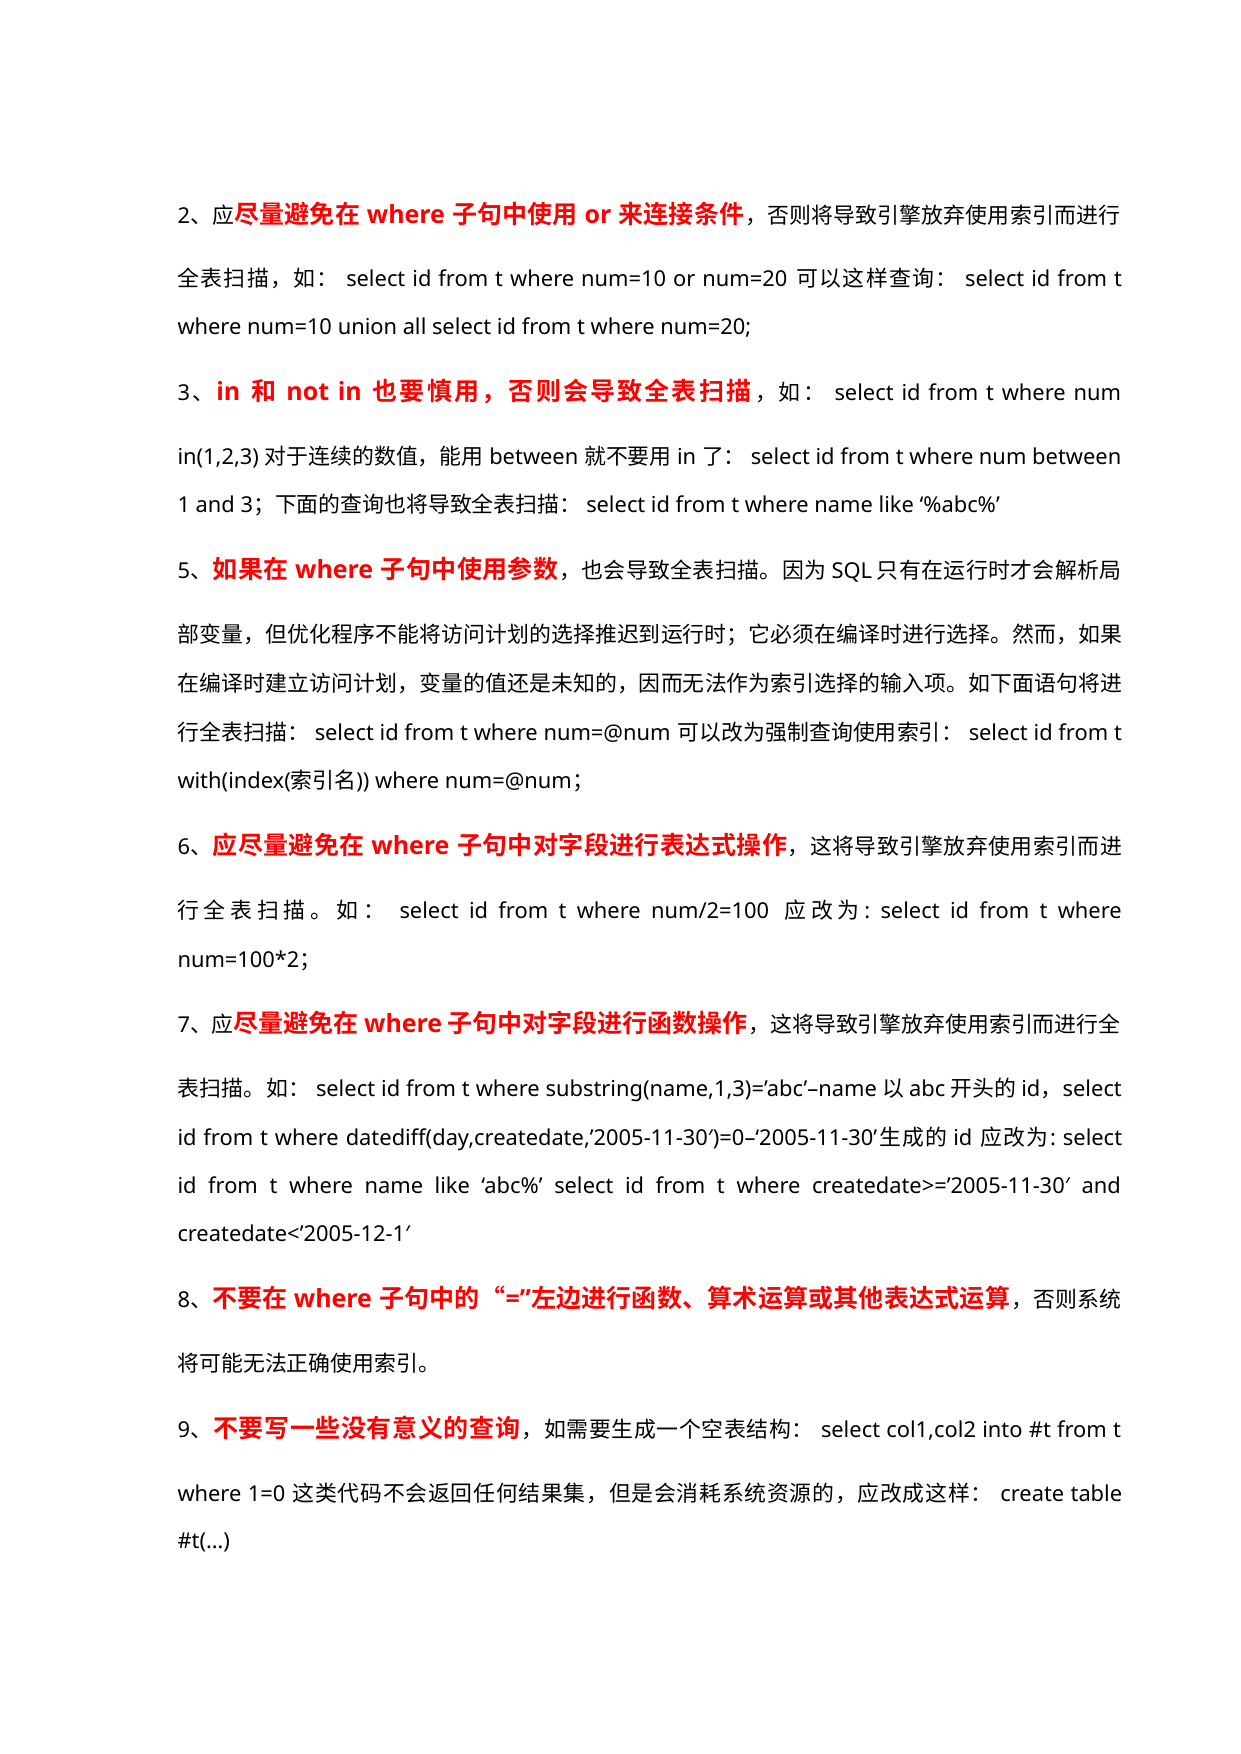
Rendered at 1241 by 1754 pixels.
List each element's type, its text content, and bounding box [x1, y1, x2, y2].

text 2、应尽量避免在 where 子句中使用 or 来连接条件，否则将导致引擎放弃使用索引而进行全表扫描，如： select id from t where num=10 or num=20 可以这样查询： select id from t where num=10 union all select id from t where num=20; [177, 180, 1122, 342]
text 3、in 和 not in 也要慎用，否则会导致全表扫描，如： select id from t where num in(1,2,3) 对于连续的数值，能用 between 就不要用 in 了： select id from t where num between 1 and 3；下面的查询也将导致全表扫描： select id from t where name like ‘%abc%’ [177, 357, 1122, 519]
text 5、如果在 where 子句中使用参数，也会导致全表扫描。因为SQL只有在运行时才会解析局部变量，但优化程序不能将访问计划的选择推迟到运行时；它必须在编译时进行选择。然而，如果在编译时建立访问计划，变量的值还是未知的，因而无法作为索引选择的输入项。如下面语句将进行全表扫描： select id from t where num=@num 可以改为强制查询使用索引： select id from t with(index(索引名)) where num=@num； [177, 535, 1122, 795]
text 9、不要写一些没有意义的查询，如需要生成一个空表结构： select col1,col2 into #t from t where 1=0 这类代码不会返回任何结果集，但是会消耗系统资源的，应改成这样： create table #t(…) [177, 1394, 1122, 1557]
text 7、应尽量避免在where子句中对字段进行函数操作，这将导致引擎放弃使用索引而进行全表扫描。如： select id from t where substring(name,1,3)=’abc’–name以abc开头的id，select id from t where datediff(day,createdate,’2005-11-30′)=0–‘2005-11-30’生成的id 应改为: select id from t where name like ‘abc%’ select id from t where createdate>=’2005-11-30′ and createdate<’2005-12-1′ [177, 989, 1122, 1249]
text 6、应尽量避免在 where 子句中对字段进行表达式操作，这将导致引擎放弃使用索引而进行全表扫描。如： select id from t where num/2=100 应改为: select id from t where num=100*2； [177, 811, 1122, 974]
text 8、不要在 where 子句中的“=”左边进行函数、算术运算或其他表达式运算，否则系统将可能无法正确使用索引。 [177, 1264, 1122, 1378]
